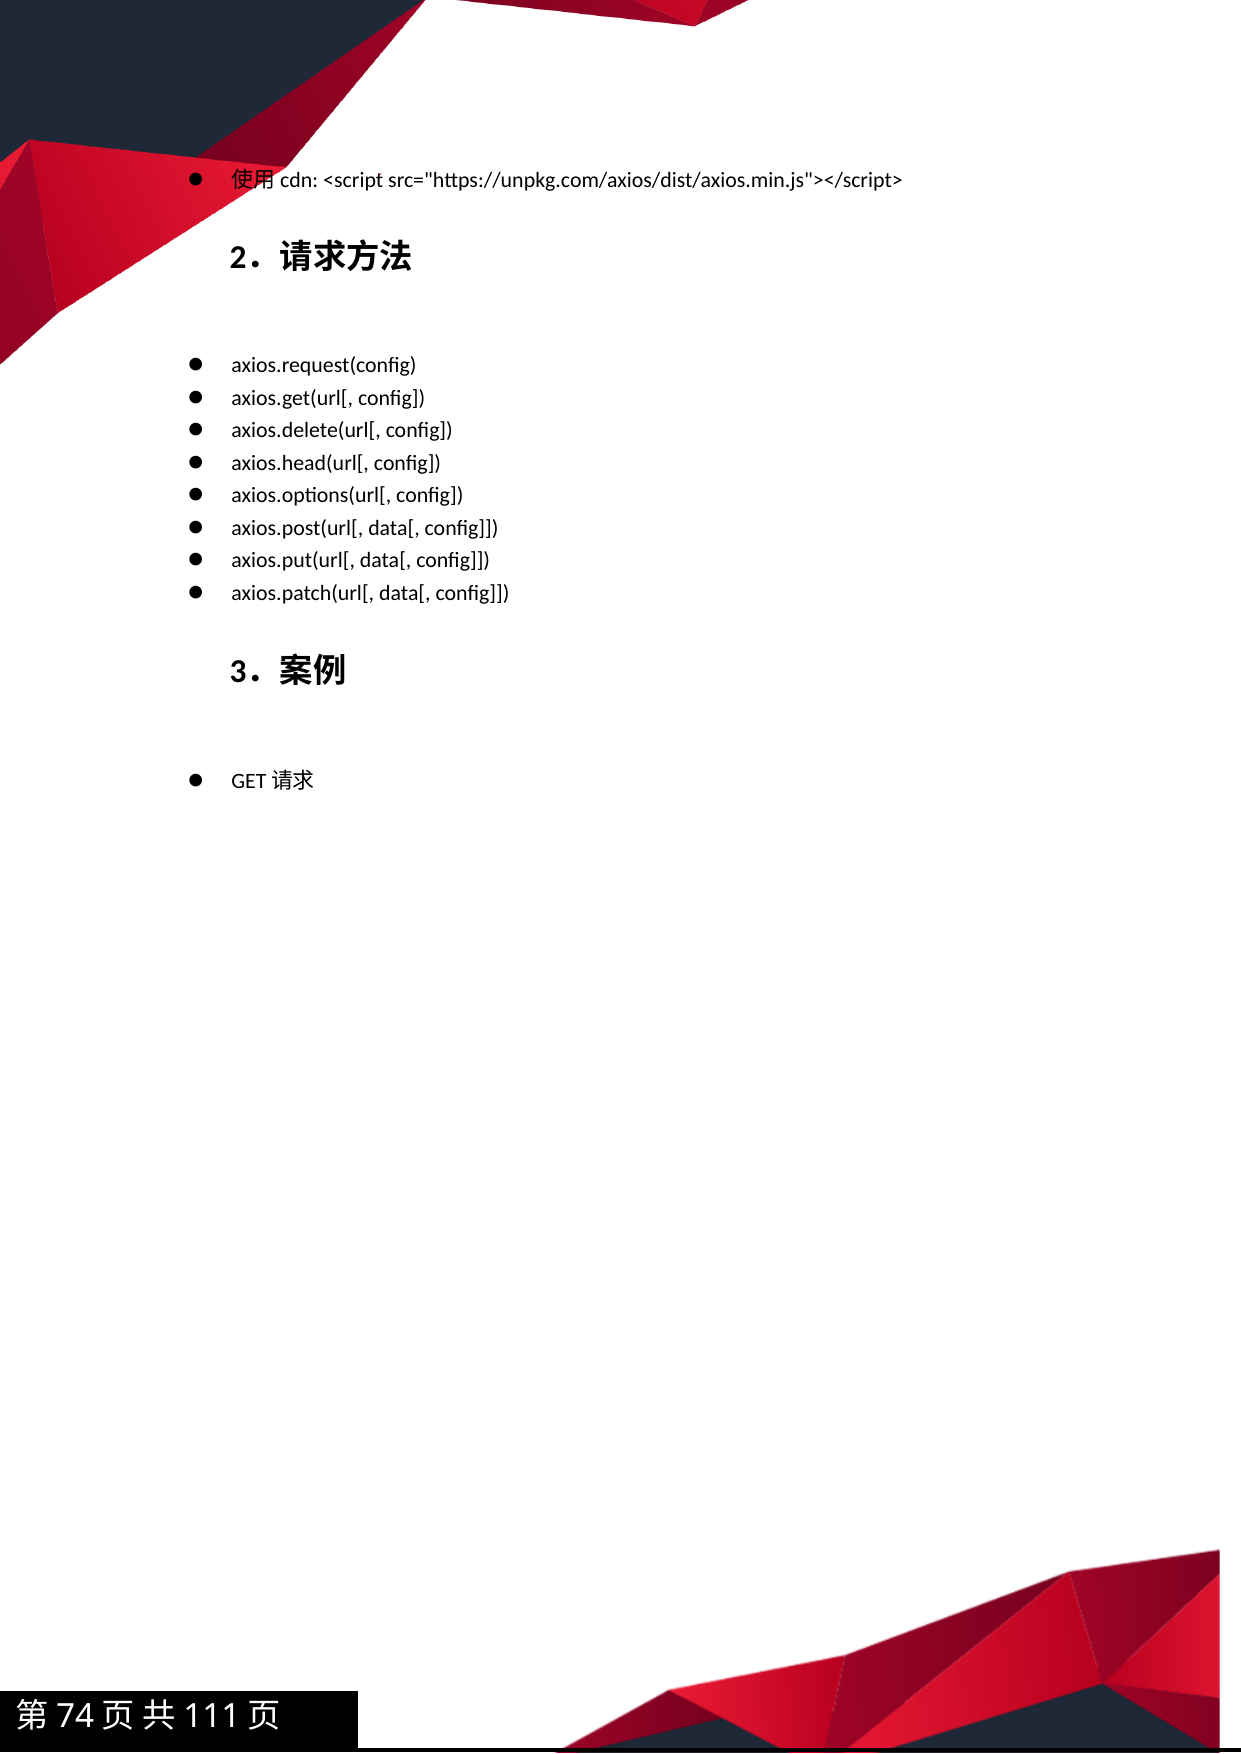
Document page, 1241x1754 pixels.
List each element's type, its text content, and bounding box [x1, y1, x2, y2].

list 使用 cdn: <script src="https://unpkg.com/axios/dist/axios.min.js"></script> [187, 162, 1053, 194]
list axios.post(url[, data[, config]]) [187, 511, 1053, 544]
list axios.put(url[, data[, config]]) [187, 544, 1053, 576]
list axios.patch(url[, data[, config]]) [187, 576, 1053, 609]
list GET请求 [187, 763, 1053, 796]
list axios.request(config) [187, 349, 1053, 381]
list axios.options(url[, config]) [187, 479, 1053, 511]
list axios.head(url[, config]) [187, 446, 1053, 479]
list axios.delete(url[, config]) [187, 414, 1053, 446]
picture [0, 0, 777, 387]
picture [0, 1488, 1241, 1753]
subtitle 案例 [187, 636, 1053, 701]
subtitle 请求方法 [187, 222, 1053, 287]
list axios.get(url[, config]) [187, 381, 1053, 414]
